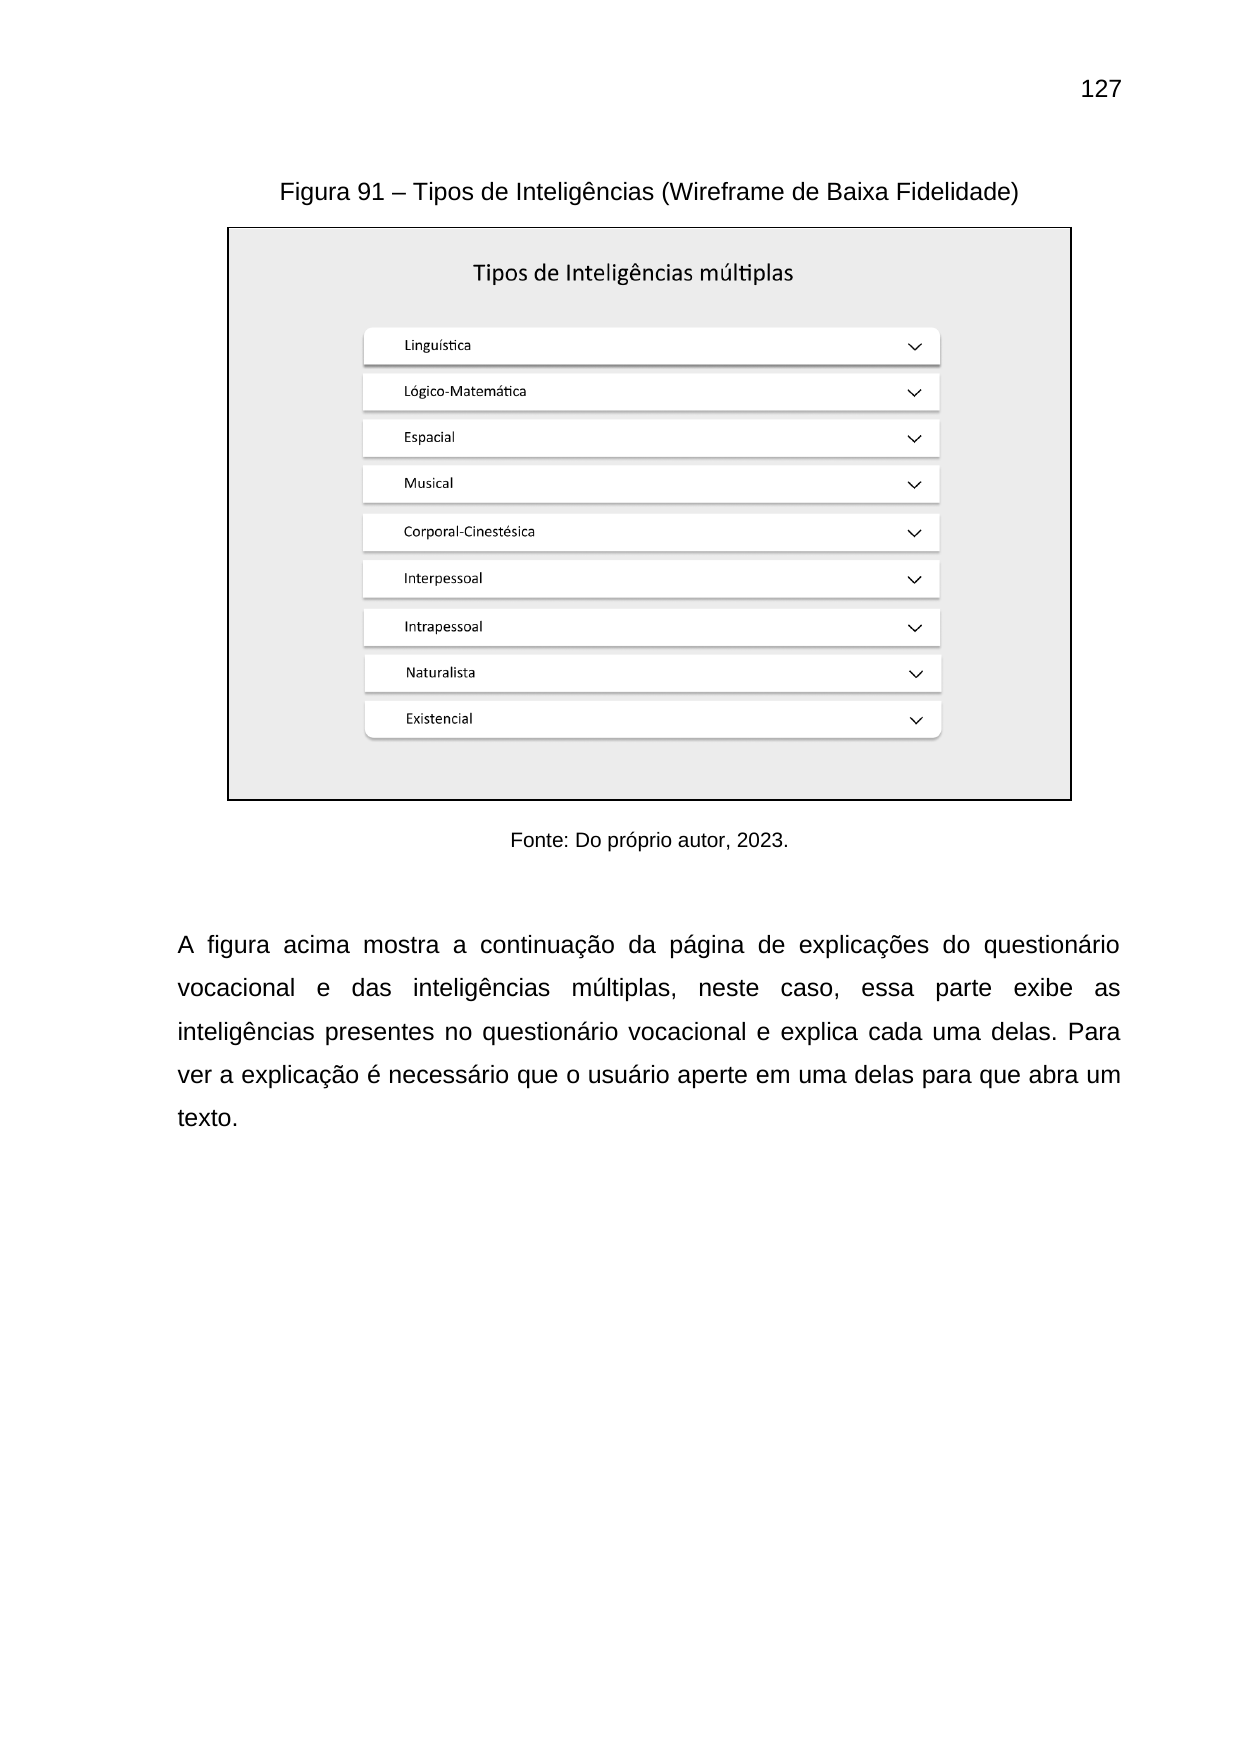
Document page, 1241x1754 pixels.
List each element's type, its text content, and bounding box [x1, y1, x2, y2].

text A figura acima mostra a continuação da página de explicações do questionário vocacional e das inteligências múltiplas, neste caso, essa parte exibe as inteligências presentes no questionário vocacional e explica cada uma delas. Para ver a explicação é necessário que o usuário aperte em uma delas para que abra um texto. [177, 930, 1122, 1131]
text Fonte: Do próprio autor, 2023. [177, 828, 1122, 852]
picture [229, 228, 1070, 799]
text Figura 91 – Tipos de Inteligências (Wireframe de Baixa Fidelidade) [177, 177, 1122, 206]
